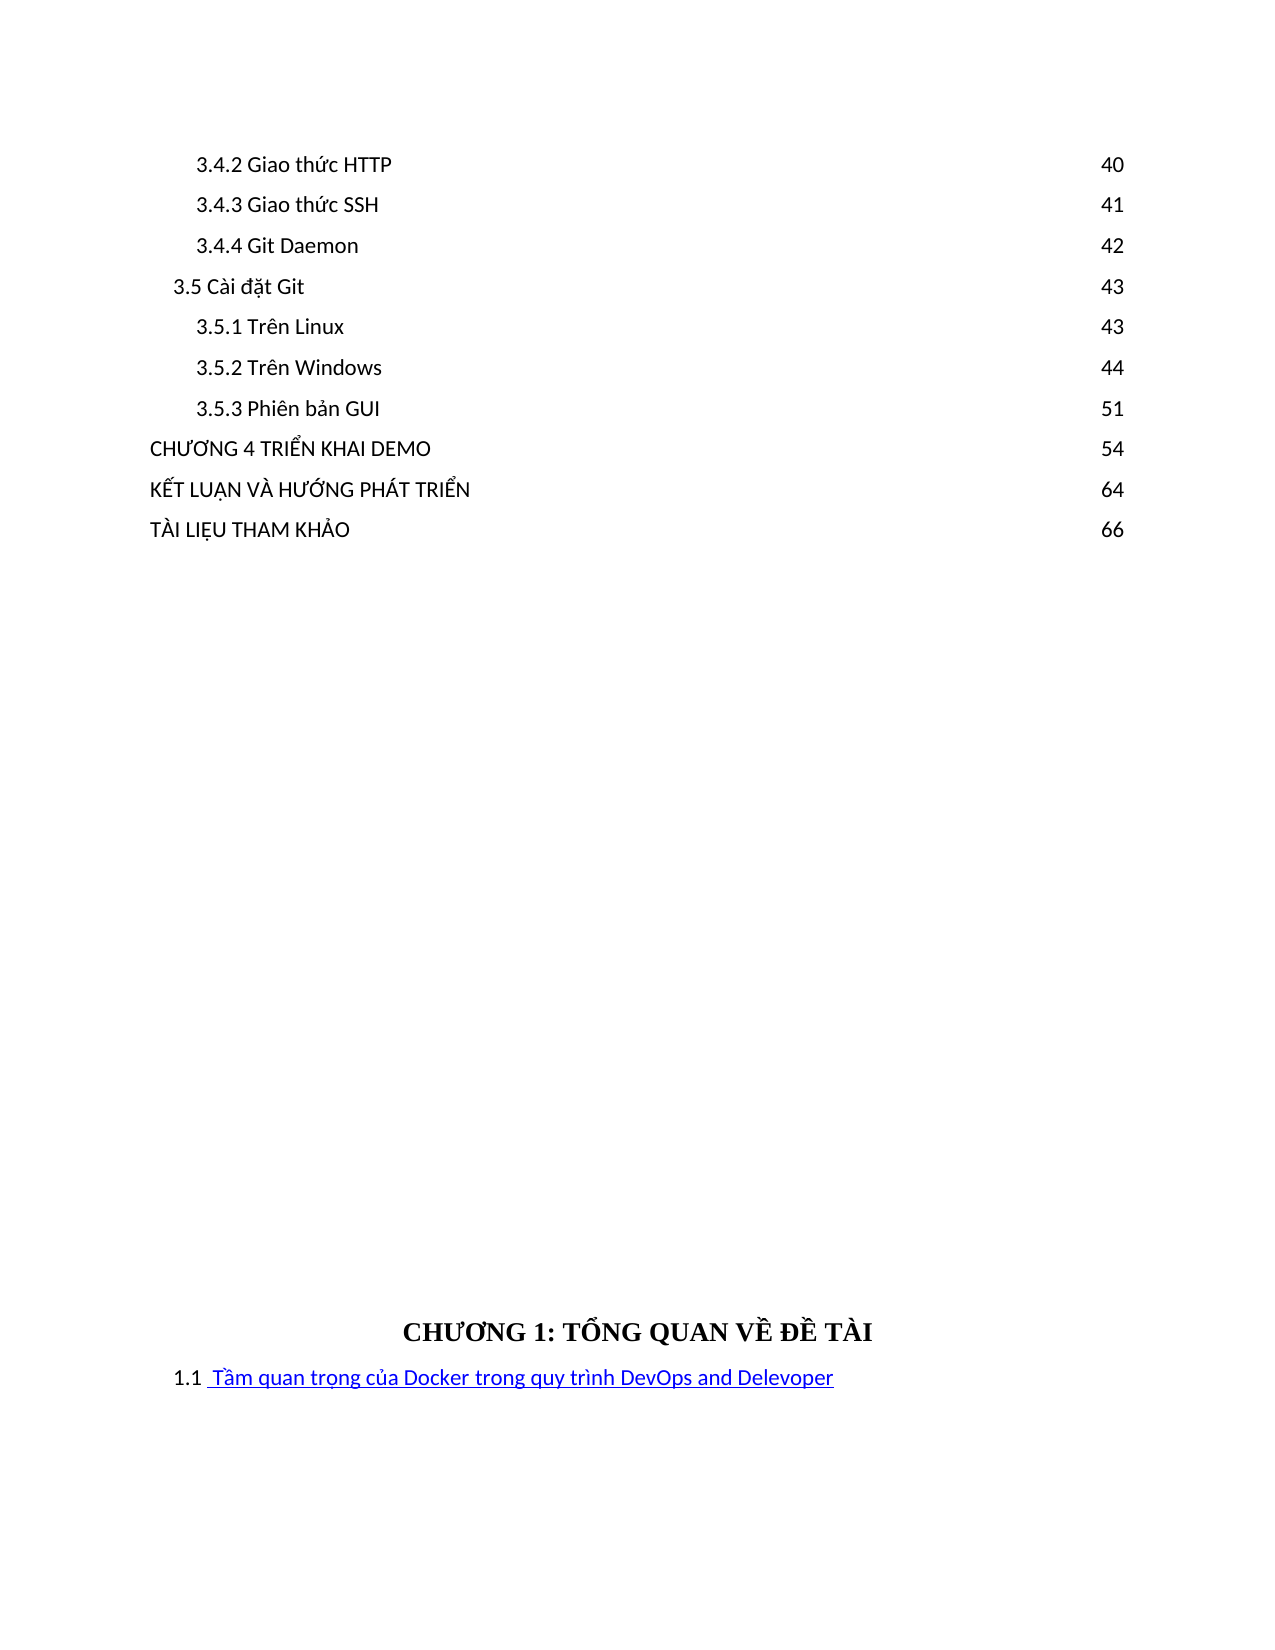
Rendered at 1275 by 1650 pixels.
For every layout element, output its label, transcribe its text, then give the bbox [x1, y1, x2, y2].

text 1.1 Tầm quan trọng của Docker trong quy trình DevOps and Delevoper [173, 1363, 1125, 1391]
subtitle CHƯƠNG 1: TỔNG QUAN VỀ ĐỀ TÀI [150, 1316, 1125, 1347]
